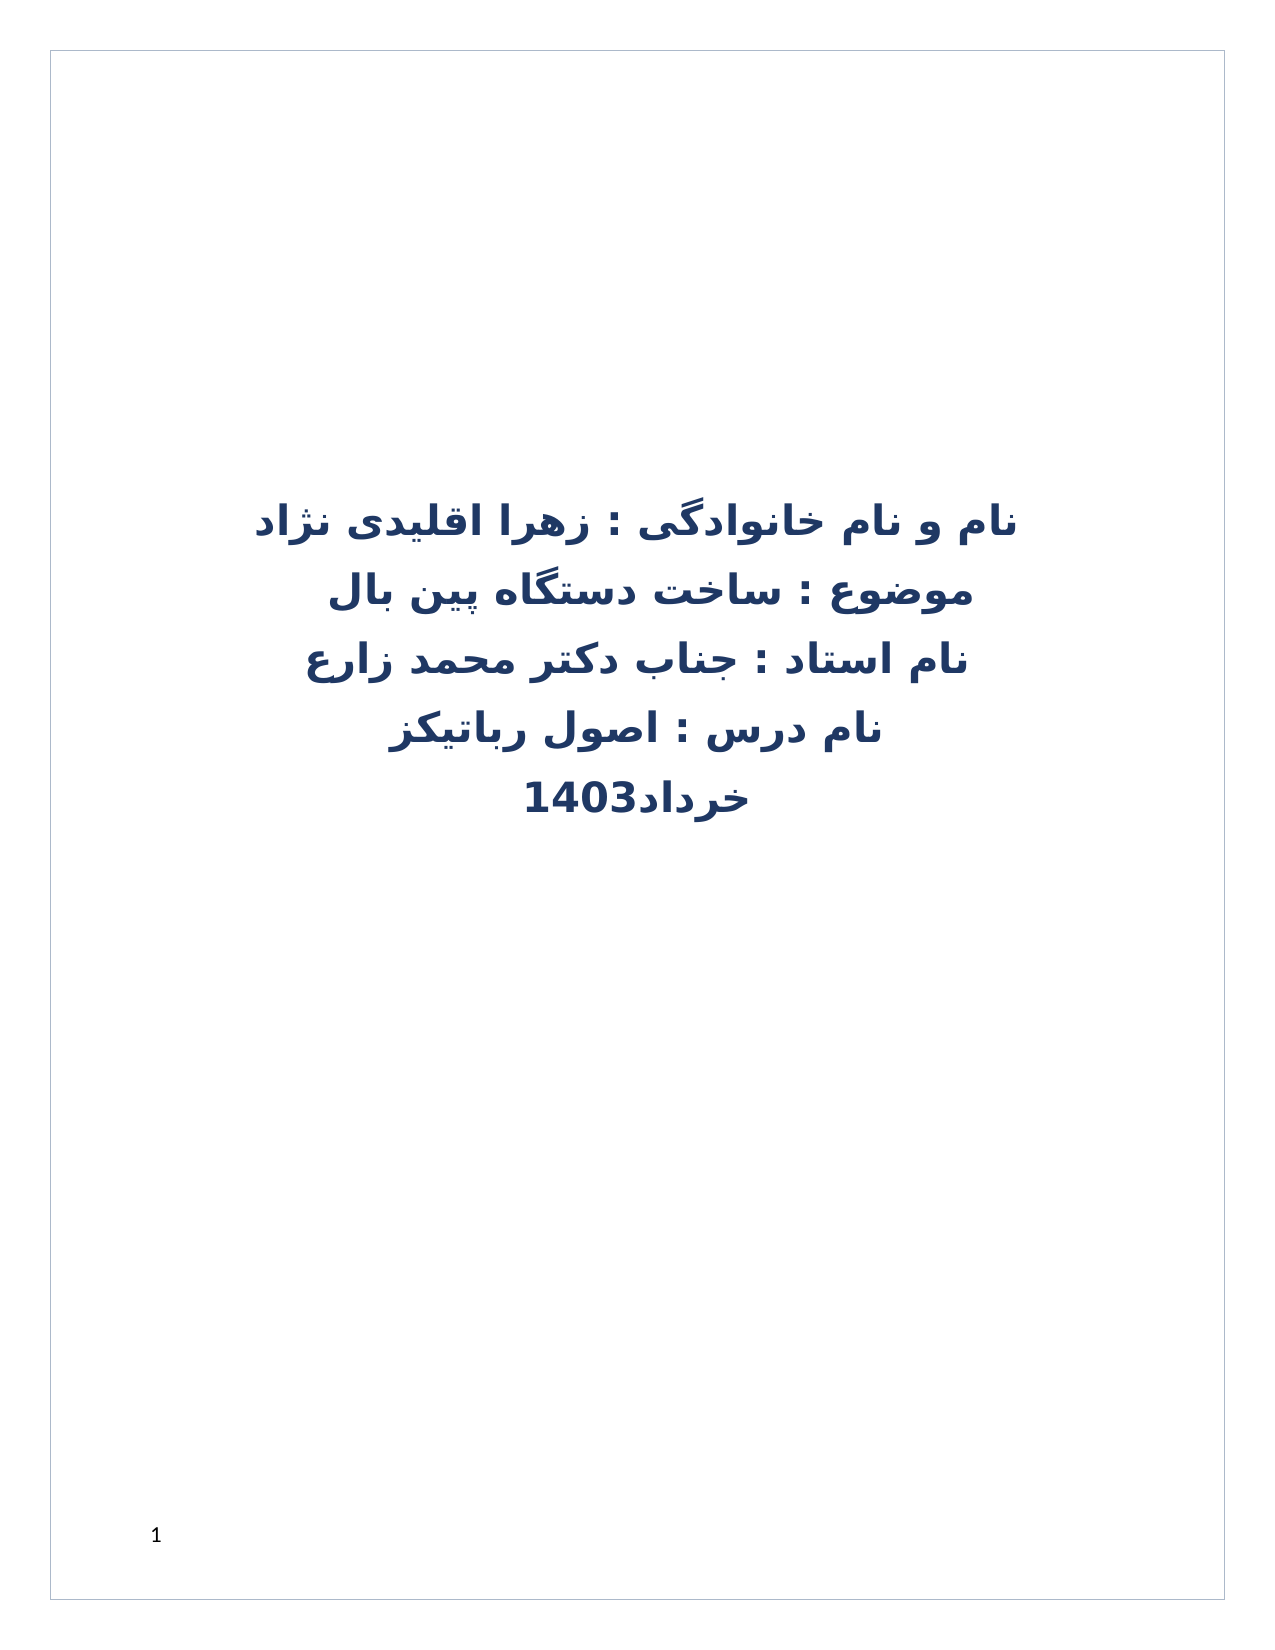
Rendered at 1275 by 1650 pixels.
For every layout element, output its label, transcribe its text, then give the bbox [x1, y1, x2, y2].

text نام استاد : جناب دکتر محمد زارع [150, 635, 1125, 684]
text خرداد1403 [150, 773, 1125, 822]
text نام درس : اصول رباتیکز [150, 704, 1125, 753]
text نام و نام خانوادگی : زهرا اقلیدی نژاد [150, 497, 1125, 546]
text موضوع : ساخت دستگاه پین بال [150, 566, 1125, 615]
